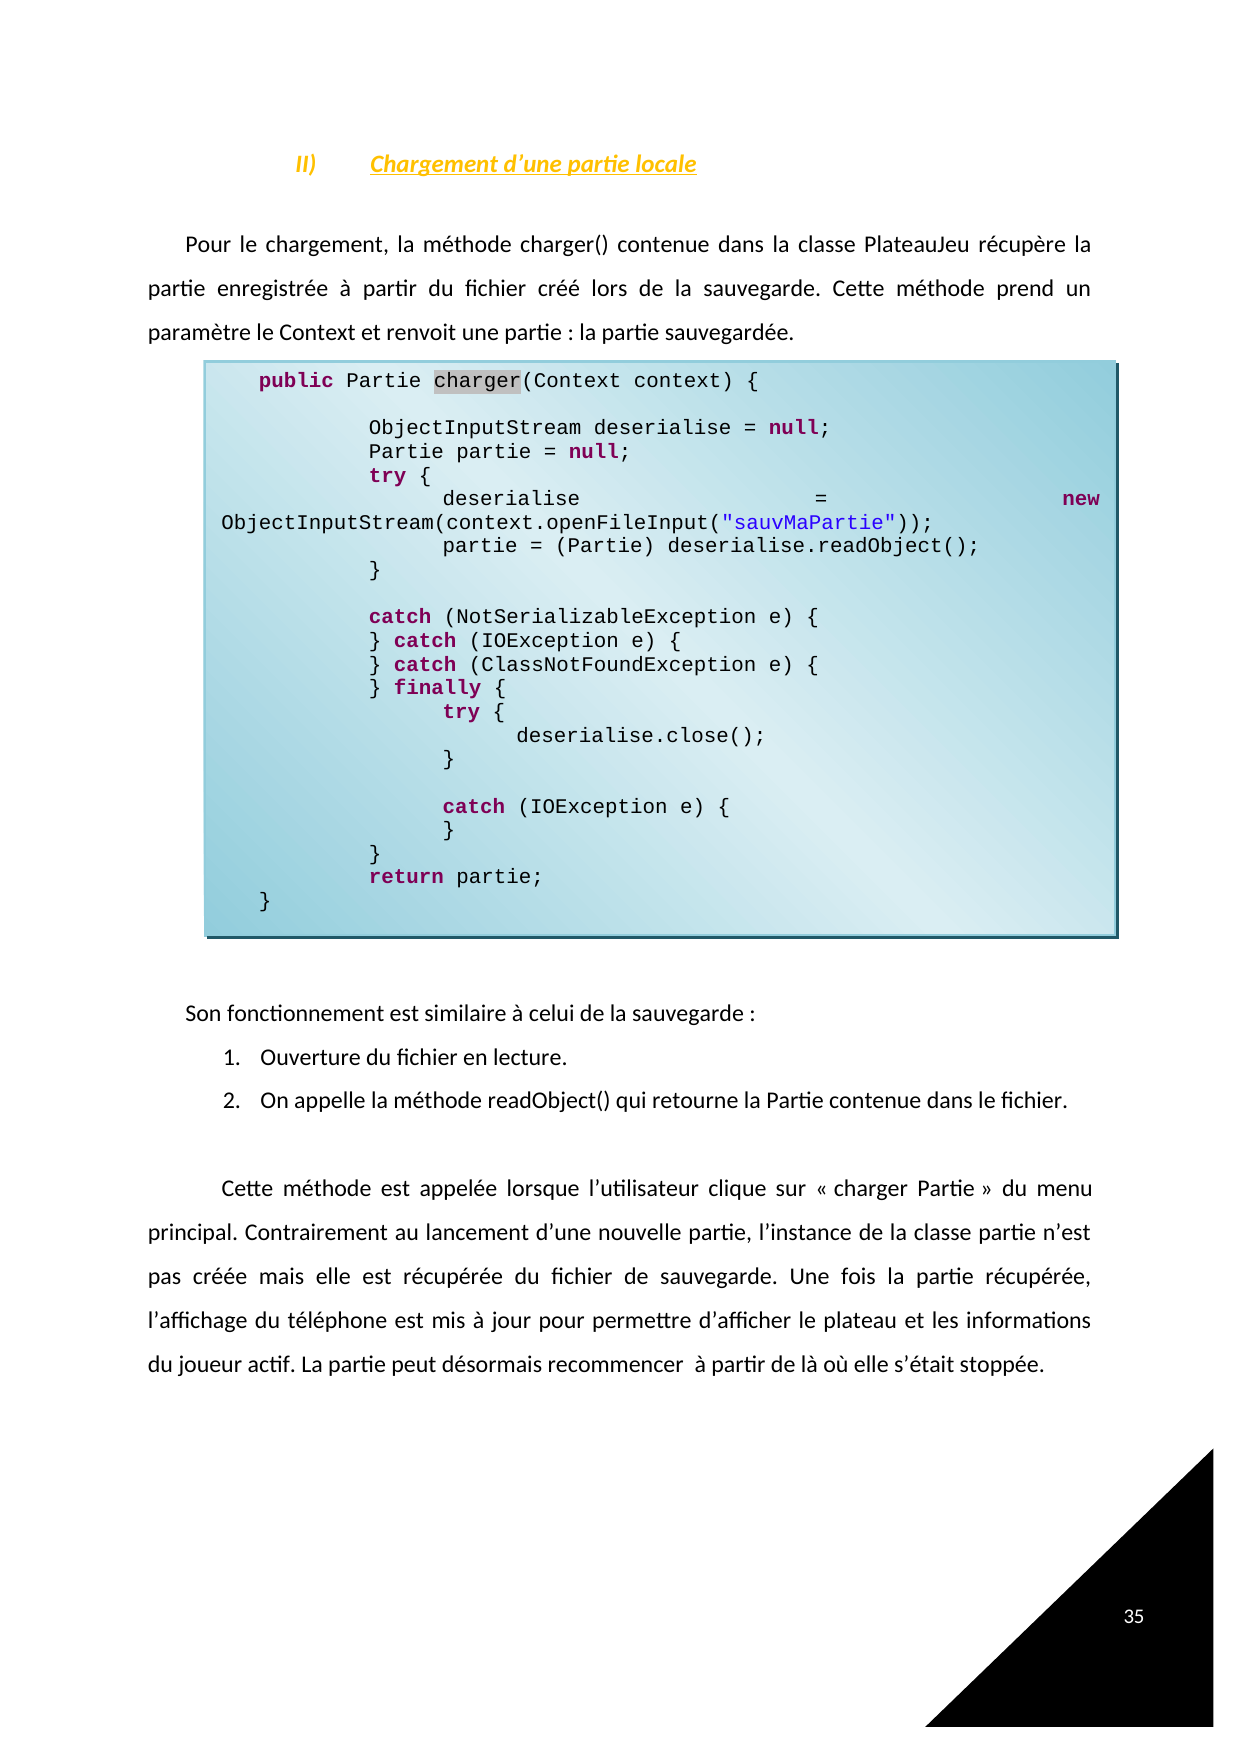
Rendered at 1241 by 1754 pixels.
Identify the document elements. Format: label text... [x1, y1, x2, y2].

text Pour le chargement, la méthode charger() contenue dans la classe PlateauJeu récupère la partie enregistrée à partir du fichier créé lors de la sauvegarde. Cette méthode prend un paramètre le Context et renvoit une partie : la partie sauvegardée. [148, 229, 1092, 346]
text Son fonctionnement est similaire à celui de la sauvegarde : [148, 998, 1092, 1027]
text Cette méthode est appelée lorsque l’utilisateur clique sur « charger Partie » du menu principal. Contrairement au lancement d’une nouvelle partie, l’instance de la classe partie n’est pas créée mais elle est récupérée du fichier de sauvegarde. Une fois la partie récupérée, l’affichage du téléphone est mis à jour pour permettre d’afficher le plateau et les informations du joueur actif. La partie peut désormais recommencer à partir de là où elle s’était stoppée. [148, 1173, 1092, 1378]
list Ouverture du fichier en lecture. [223, 1042, 1092, 1071]
subtitle Chargement d’une partie locale [295, 148, 1092, 178]
list On appelle la méthode readObject() qui retourne la Partie contenue dans le fichier. [223, 1086, 1092, 1115]
